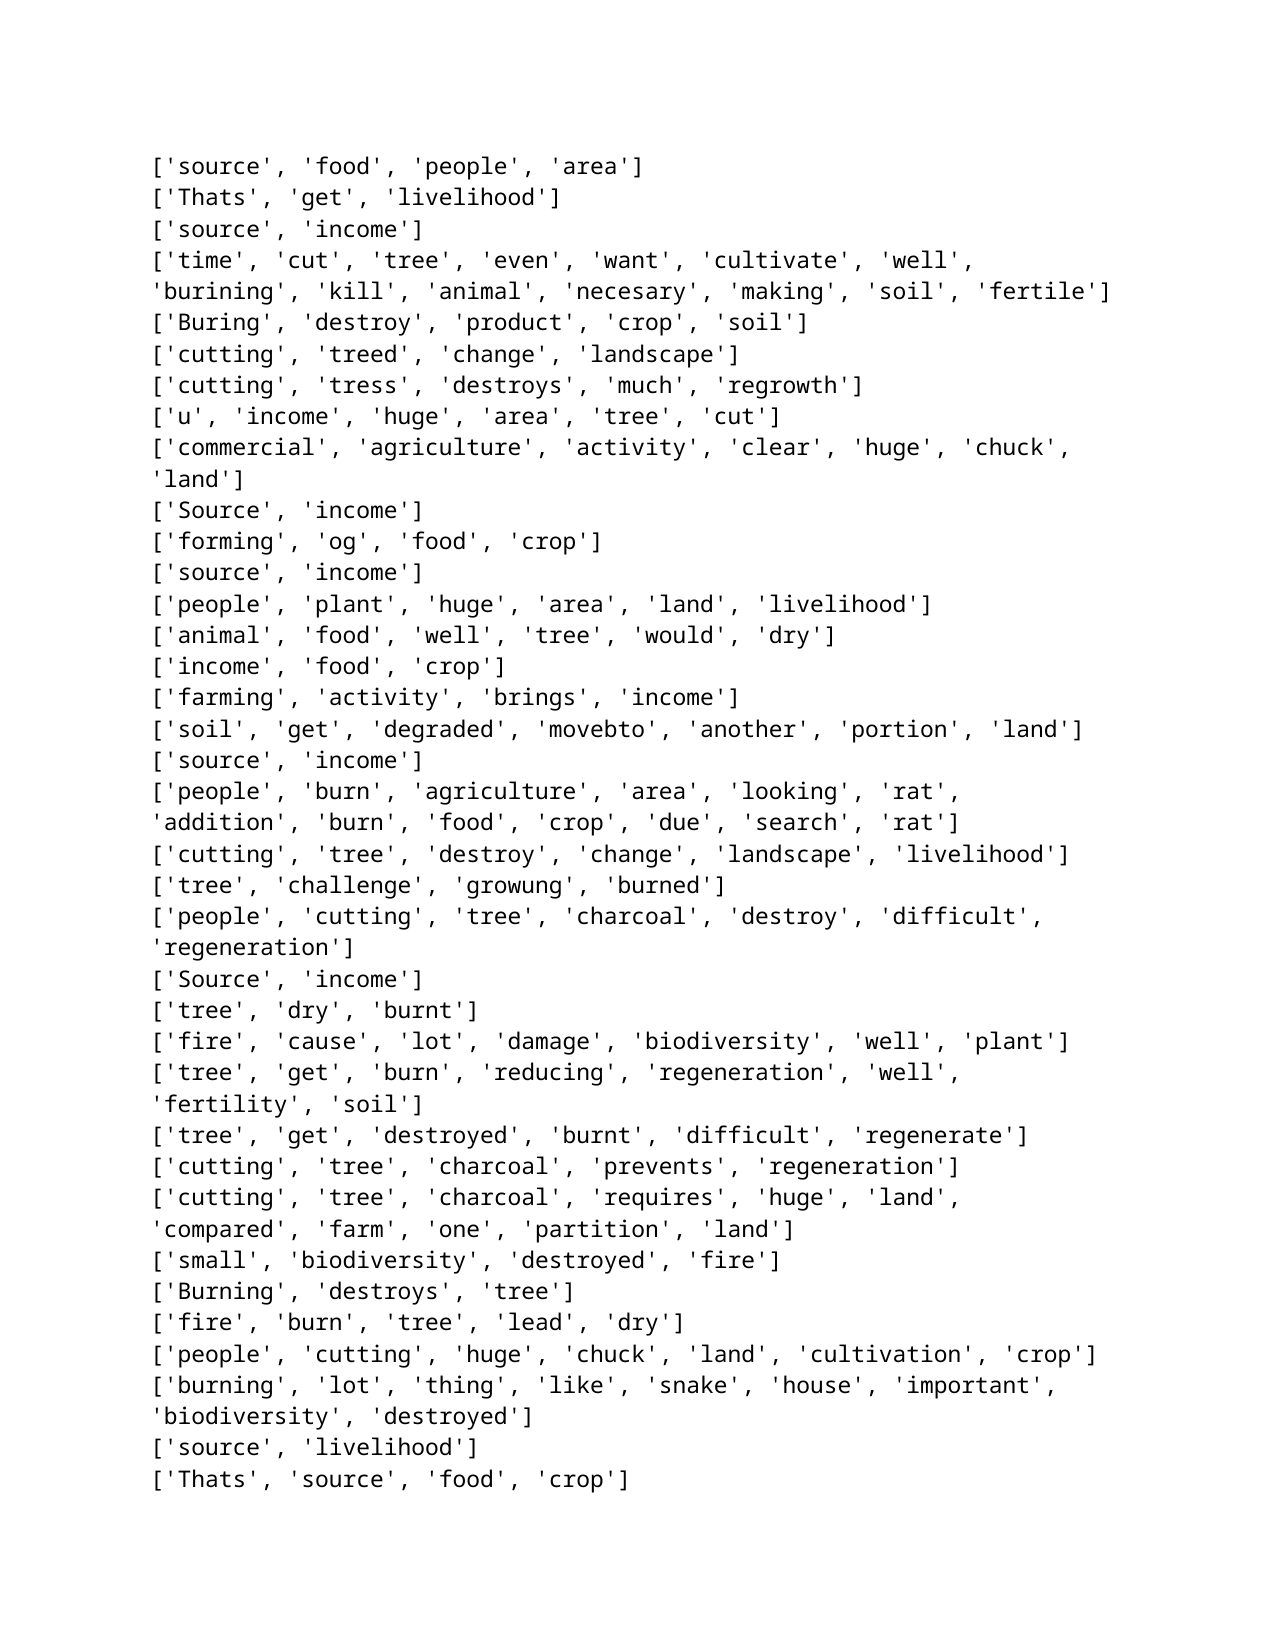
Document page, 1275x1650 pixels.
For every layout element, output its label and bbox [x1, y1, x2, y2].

text [150, 150, 1125, 1494]
